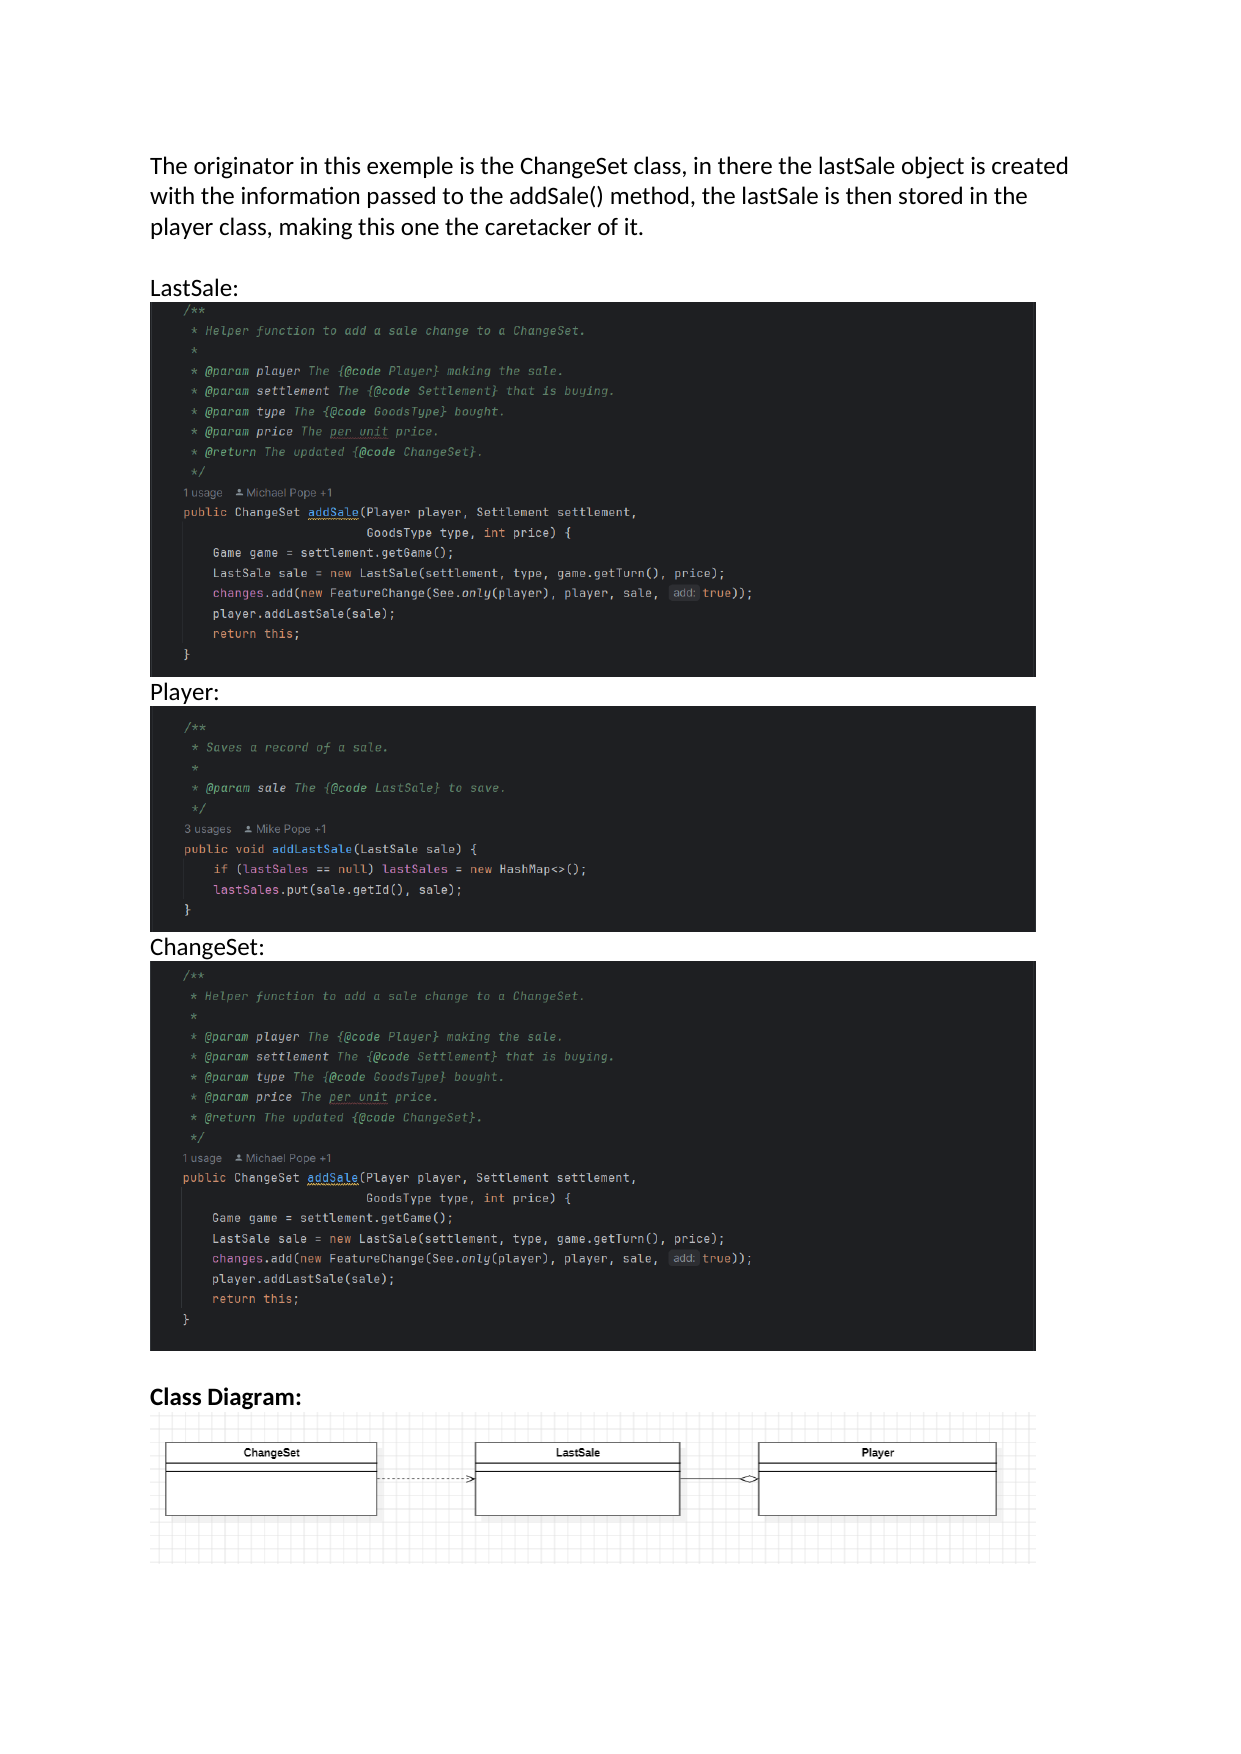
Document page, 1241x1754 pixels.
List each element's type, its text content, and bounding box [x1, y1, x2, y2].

text LastSale: [150, 272, 1090, 303]
picture [150, 302, 1036, 677]
text ChangeSet: [150, 931, 1090, 962]
picture [150, 961, 1036, 1351]
text Class Diagram: [150, 1382, 1090, 1412]
picture [150, 706, 1036, 932]
text The originator in this exemple is the ChangeSet class, in there the lastSale object is created with the information passed to the addSale() method, the lastSale is then stored in the player class, making this one the caretacker of it. [150, 150, 1090, 242]
text Player: [150, 676, 1090, 707]
picture [150, 1412, 1036, 1564]
